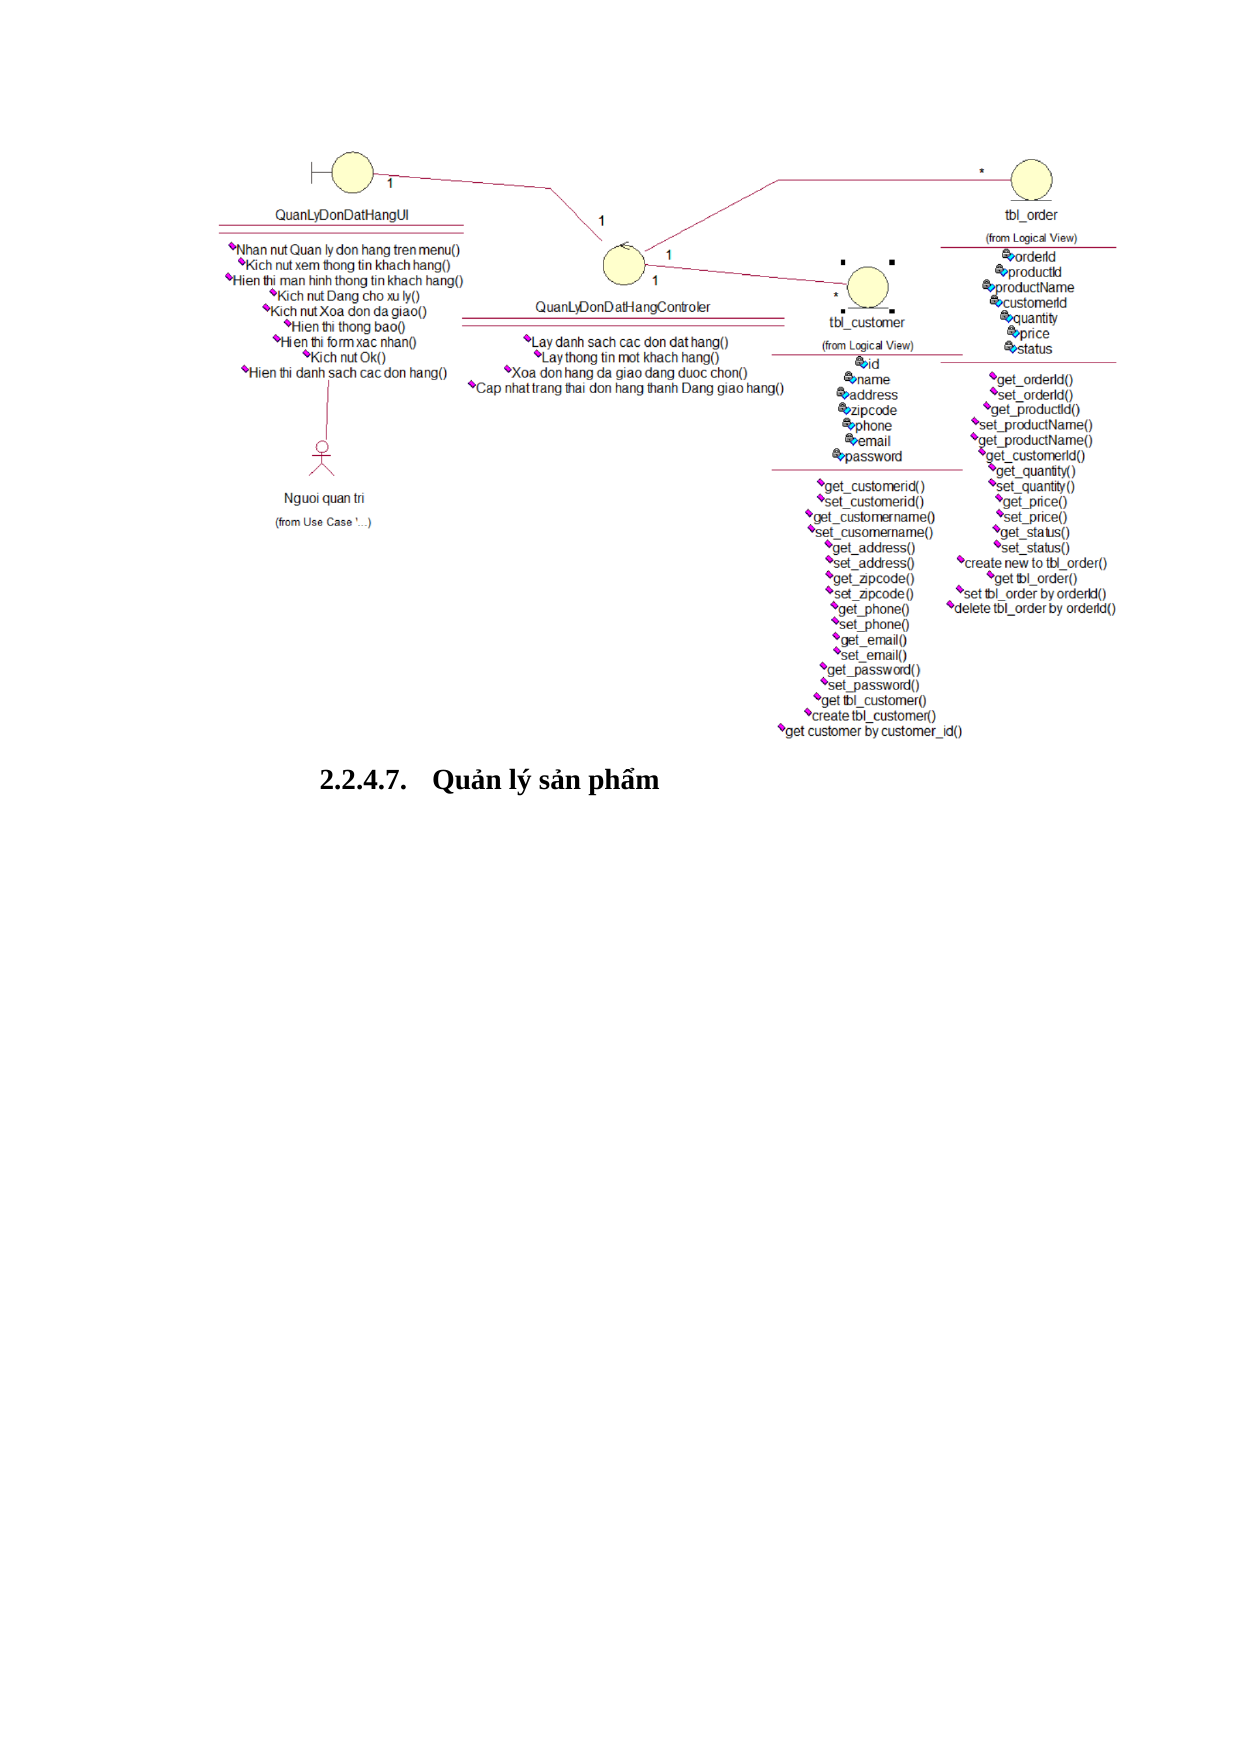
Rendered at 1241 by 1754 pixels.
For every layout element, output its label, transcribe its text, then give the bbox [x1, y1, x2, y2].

list Quản lý sản phẩm [319, 762, 1122, 796]
picture [206, 147, 1123, 743]
